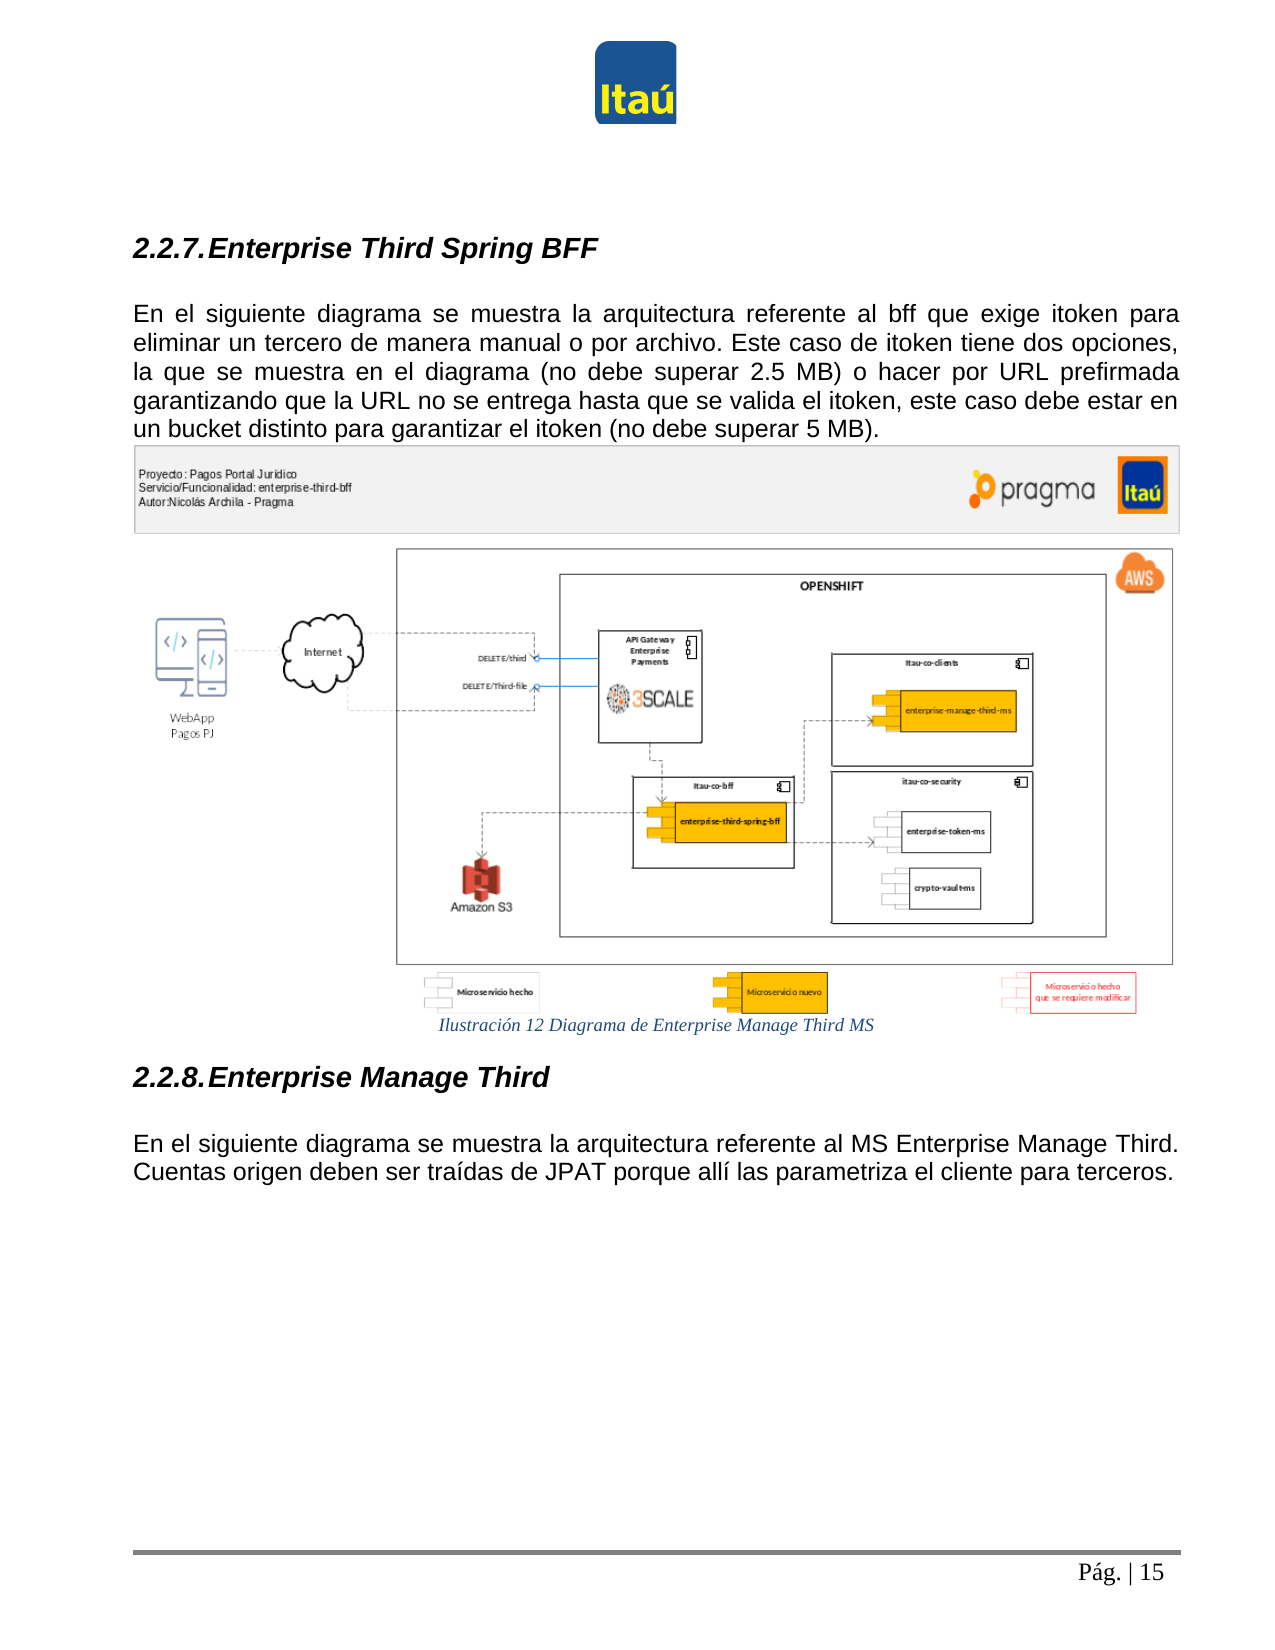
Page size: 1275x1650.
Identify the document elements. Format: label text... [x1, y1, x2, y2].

text En el siguiente diagrama se muestra la arquitectura referente al bff que exige itoken para eliminar un tercero de manera manual o por archivo. Este caso de itoken tiene dos opciones, la que se muestra en el diagrama (no debe superar 2.5 MB) o hacer por URL prefirmada garantizando que la URL no se entrega hasta que se valida el itoken, este caso debe estar en un bucket distinto para garantizar el itoken (no debe superar 5 MB). [133, 299, 1181, 443]
subtitle Enterprise Third Spring BFF [133, 231, 1181, 264]
text En el siguiente diagrama se muestra la arquitectura referente al MS Enterprise Manage Third. Cuentas origen deben ser traídas de JPAT porque allí las parametriza el cliente para terceros. [133, 1129, 1181, 1186]
subtitle Enterprise Manage Third [133, 1060, 1181, 1094]
picture [595, 41, 677, 124]
text Ilustración 12 Diagrama de Enterprise Manage Third MS [133, 1013, 1181, 1035]
